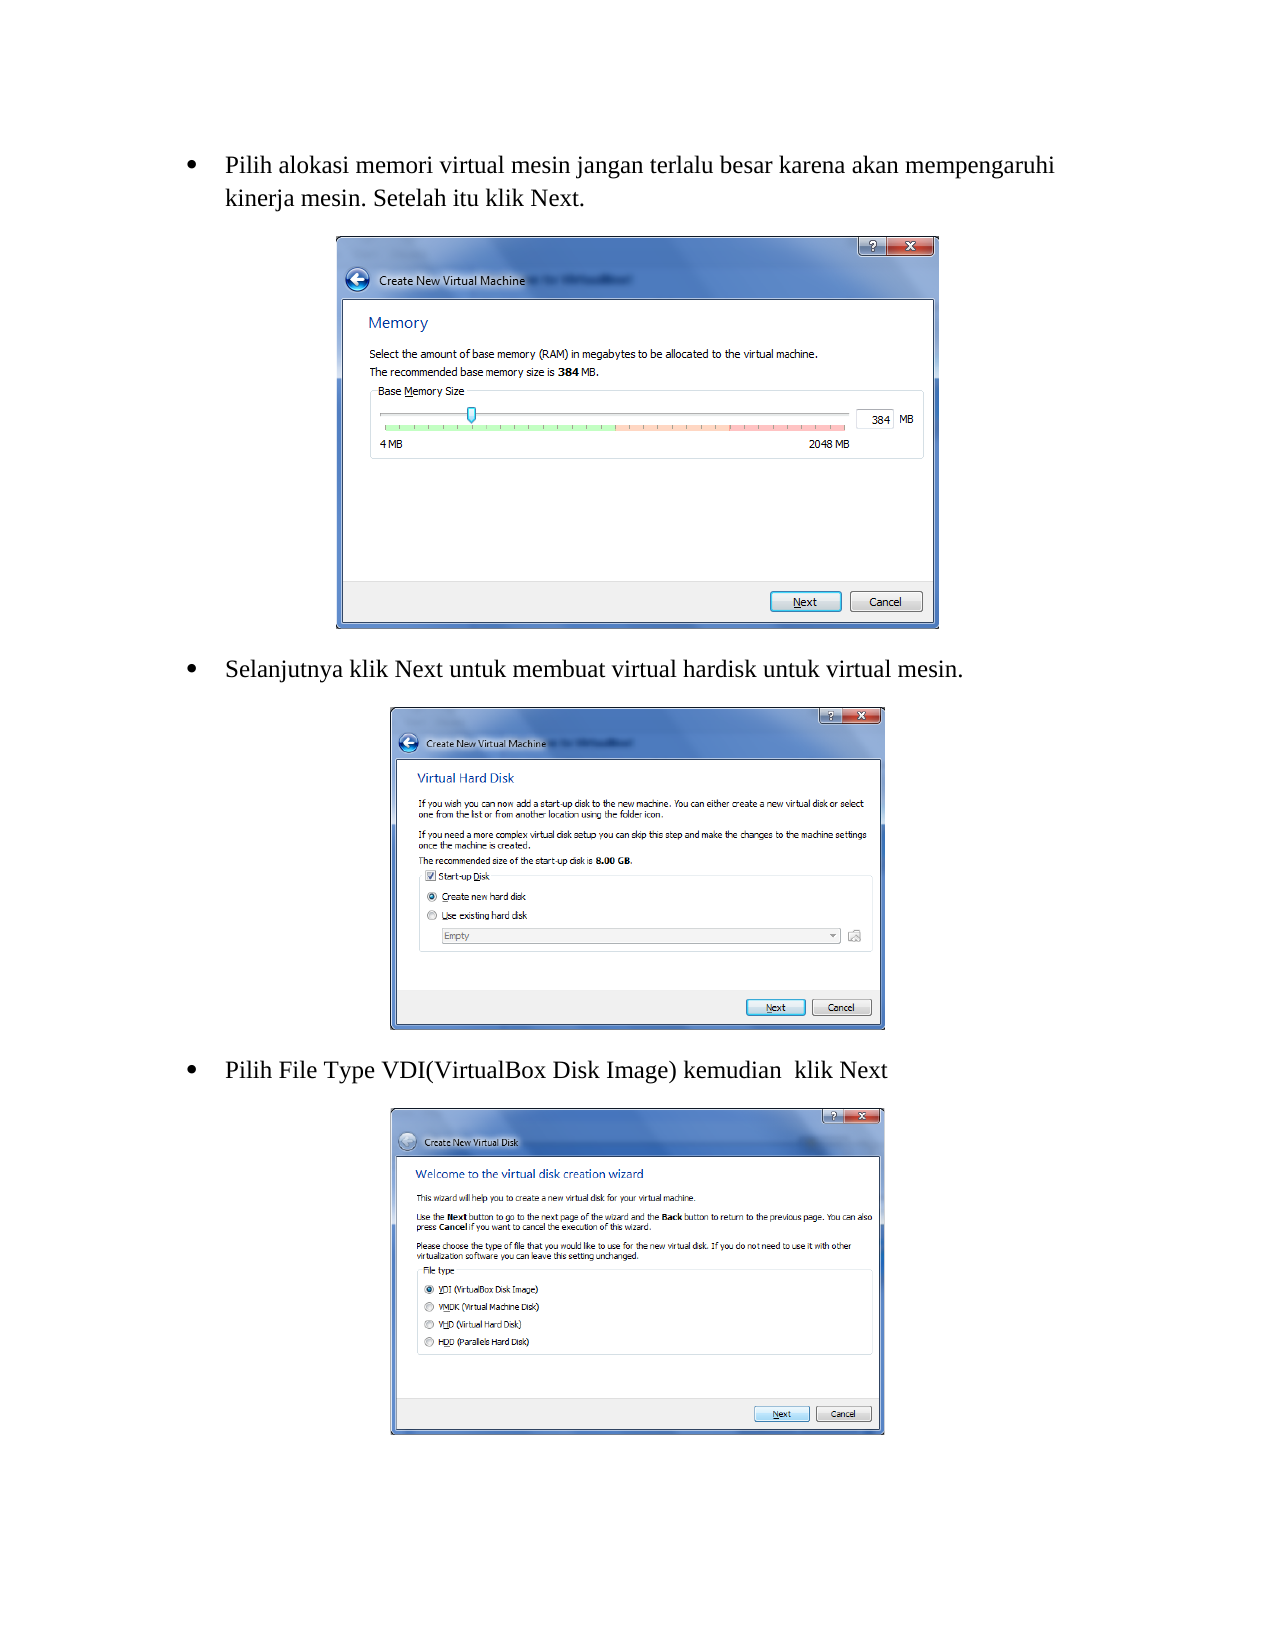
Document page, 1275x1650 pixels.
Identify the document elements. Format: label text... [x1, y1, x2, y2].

list Pilih alokasi memori virtual mesin jangan terlalu besar karena akan mempengaruhi kinerja mesin. Setelah itu klik Next. [187, 150, 1125, 212]
picture [336, 236, 939, 629]
list Pilih File Type VDI(VirtualBox Disk Image) kemudian klik Next [187, 1055, 1125, 1083]
picture [390, 707, 885, 1030]
picture [390, 1108, 885, 1435]
list Selanjutnya klik Next untuk membuat virtual hardisk untuk virtual mesin. [187, 654, 1125, 683]
